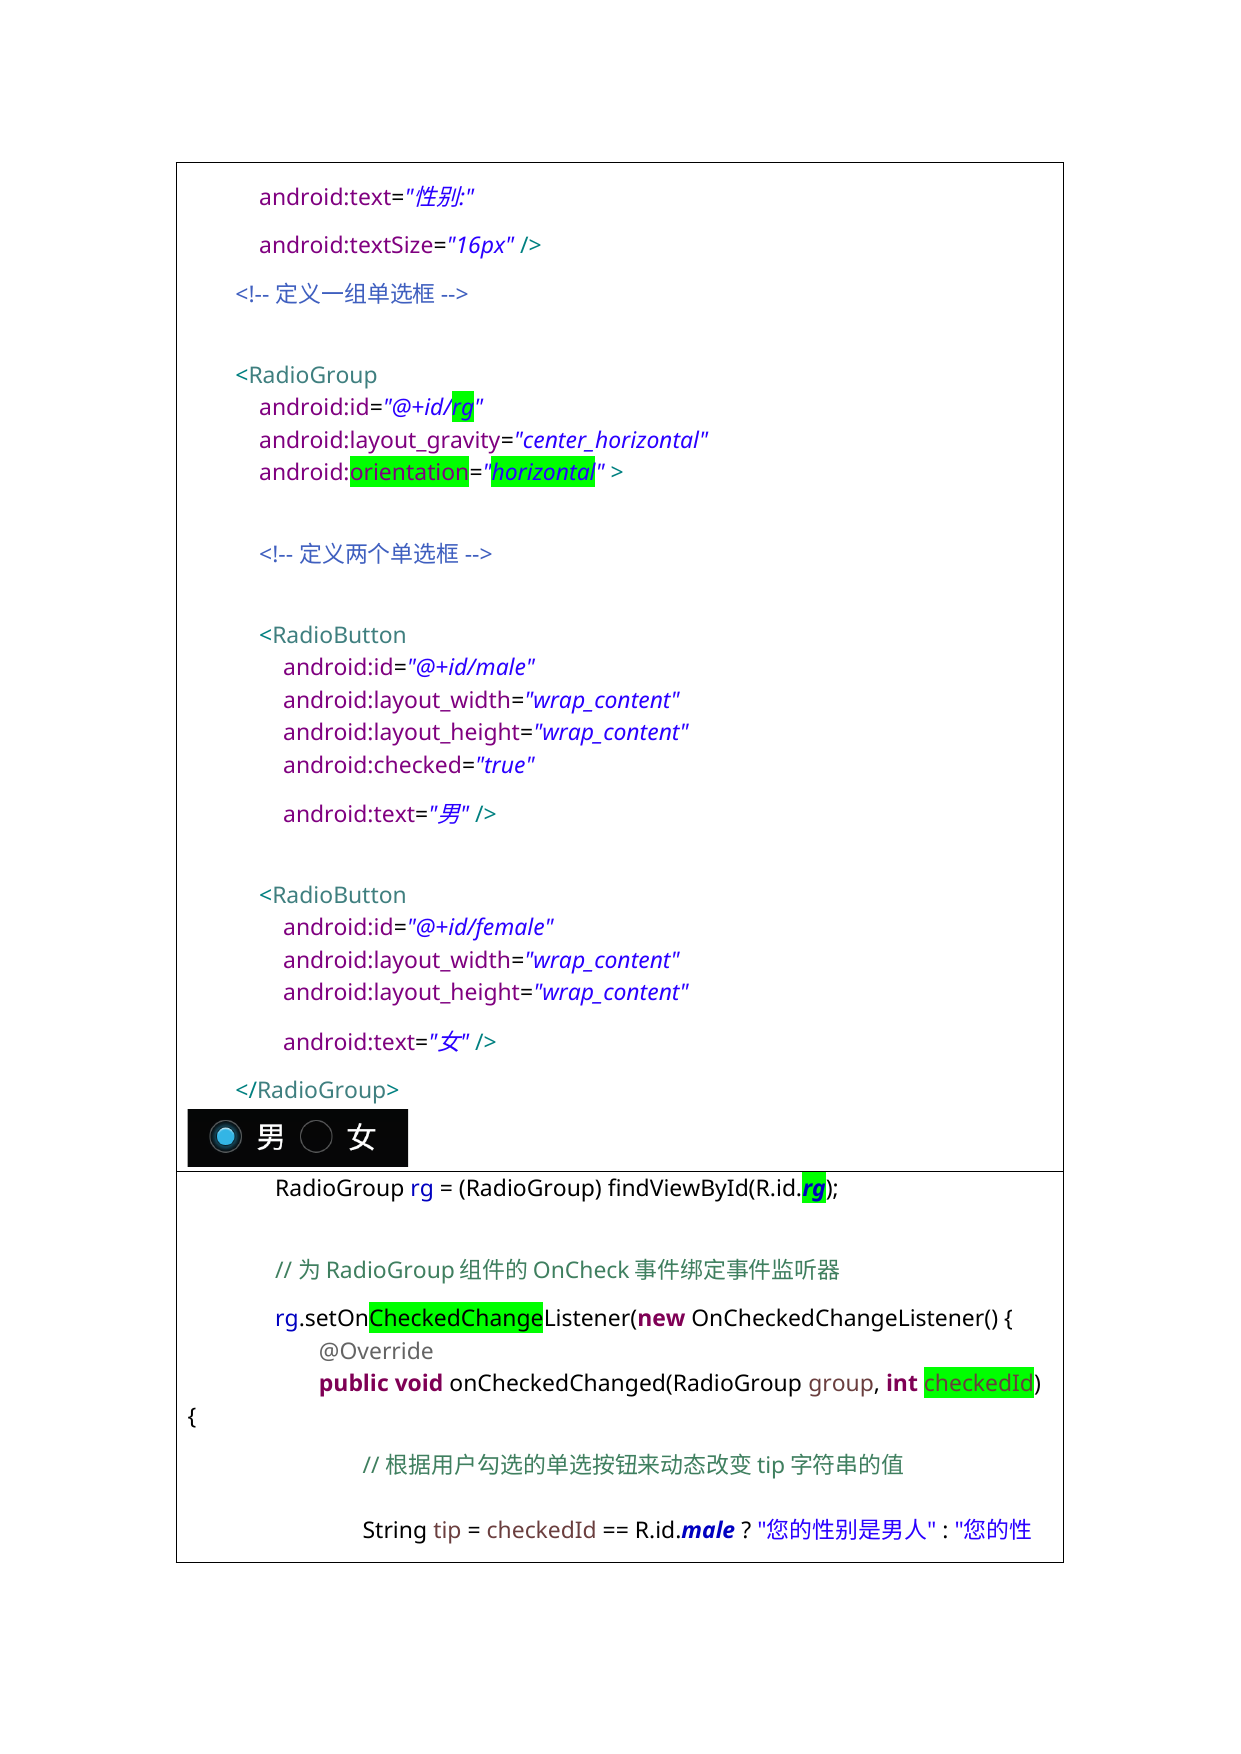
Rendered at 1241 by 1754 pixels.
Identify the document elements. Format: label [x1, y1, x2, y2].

table_header [177, 163, 1063, 1171]
table_cell [177, 1172, 1063, 1562]
picture [187, 1109, 409, 1167]
